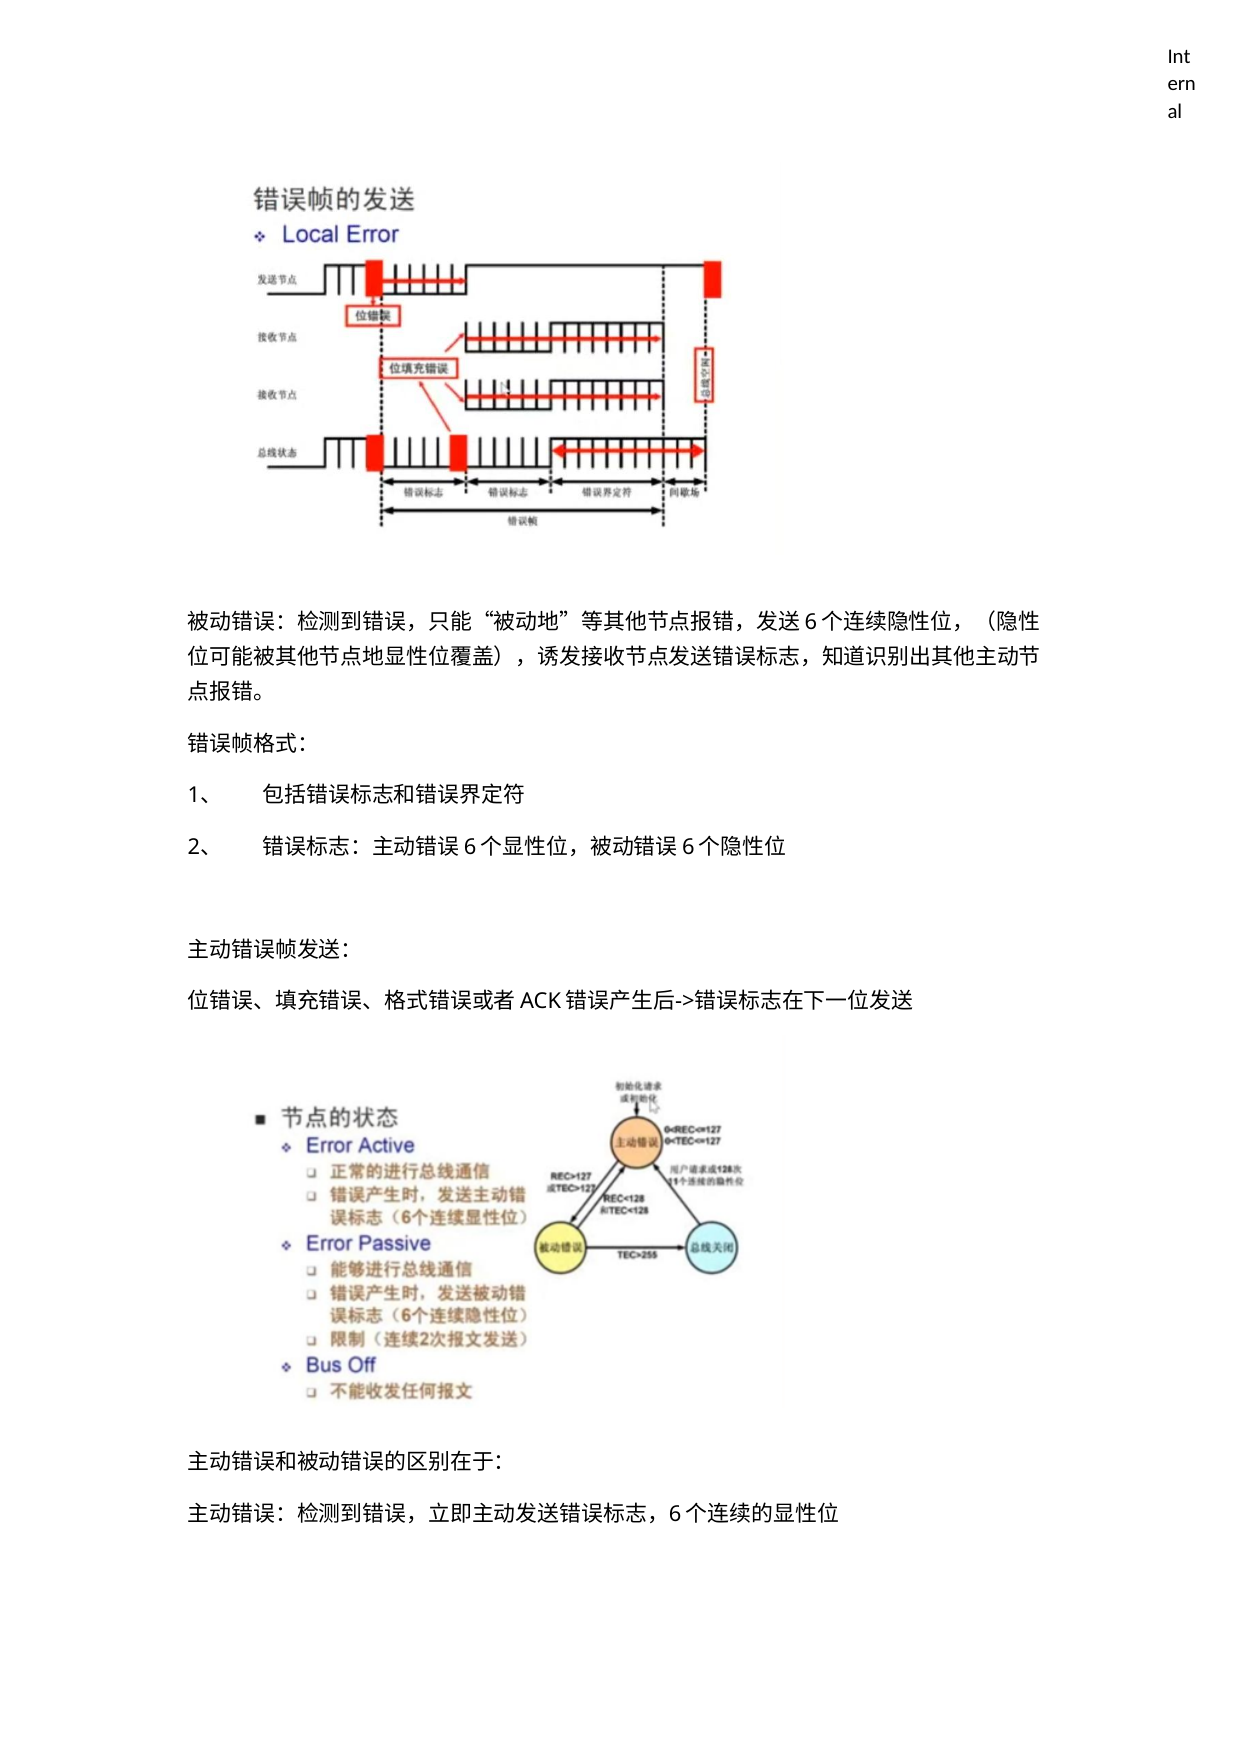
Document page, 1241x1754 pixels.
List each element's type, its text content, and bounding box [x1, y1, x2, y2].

text 错误帧格式： [187, 725, 1053, 758]
text 主动错误：检测到错误，立即主动发送错误标志，6个连续的显性位 [187, 1496, 1053, 1528]
text 位错误、填充错误、格式错误或者ACK错误产生后->错误标志在下一位发送 [187, 983, 1053, 1016]
picture [187, 162, 785, 555]
text 主动错误和被动错误的区别在于： [187, 1444, 1053, 1476]
picture [187, 1035, 786, 1408]
list 错误标志：主动错误6个显性位，被动错误6个隐性位 [187, 828, 1053, 861]
text 主动错误帧发送： [187, 932, 1053, 964]
list 包括错误标志和错误界定符 [187, 777, 1053, 809]
text 被动错误：检测到错误，只能“被动地”等其他节点报错，发送6个连续隐性位，（隐性位可能被其他节点地显性位覆盖），诱发接收节点发送错误标志，知道识别出其他主动节点报错。 [187, 603, 1053, 706]
